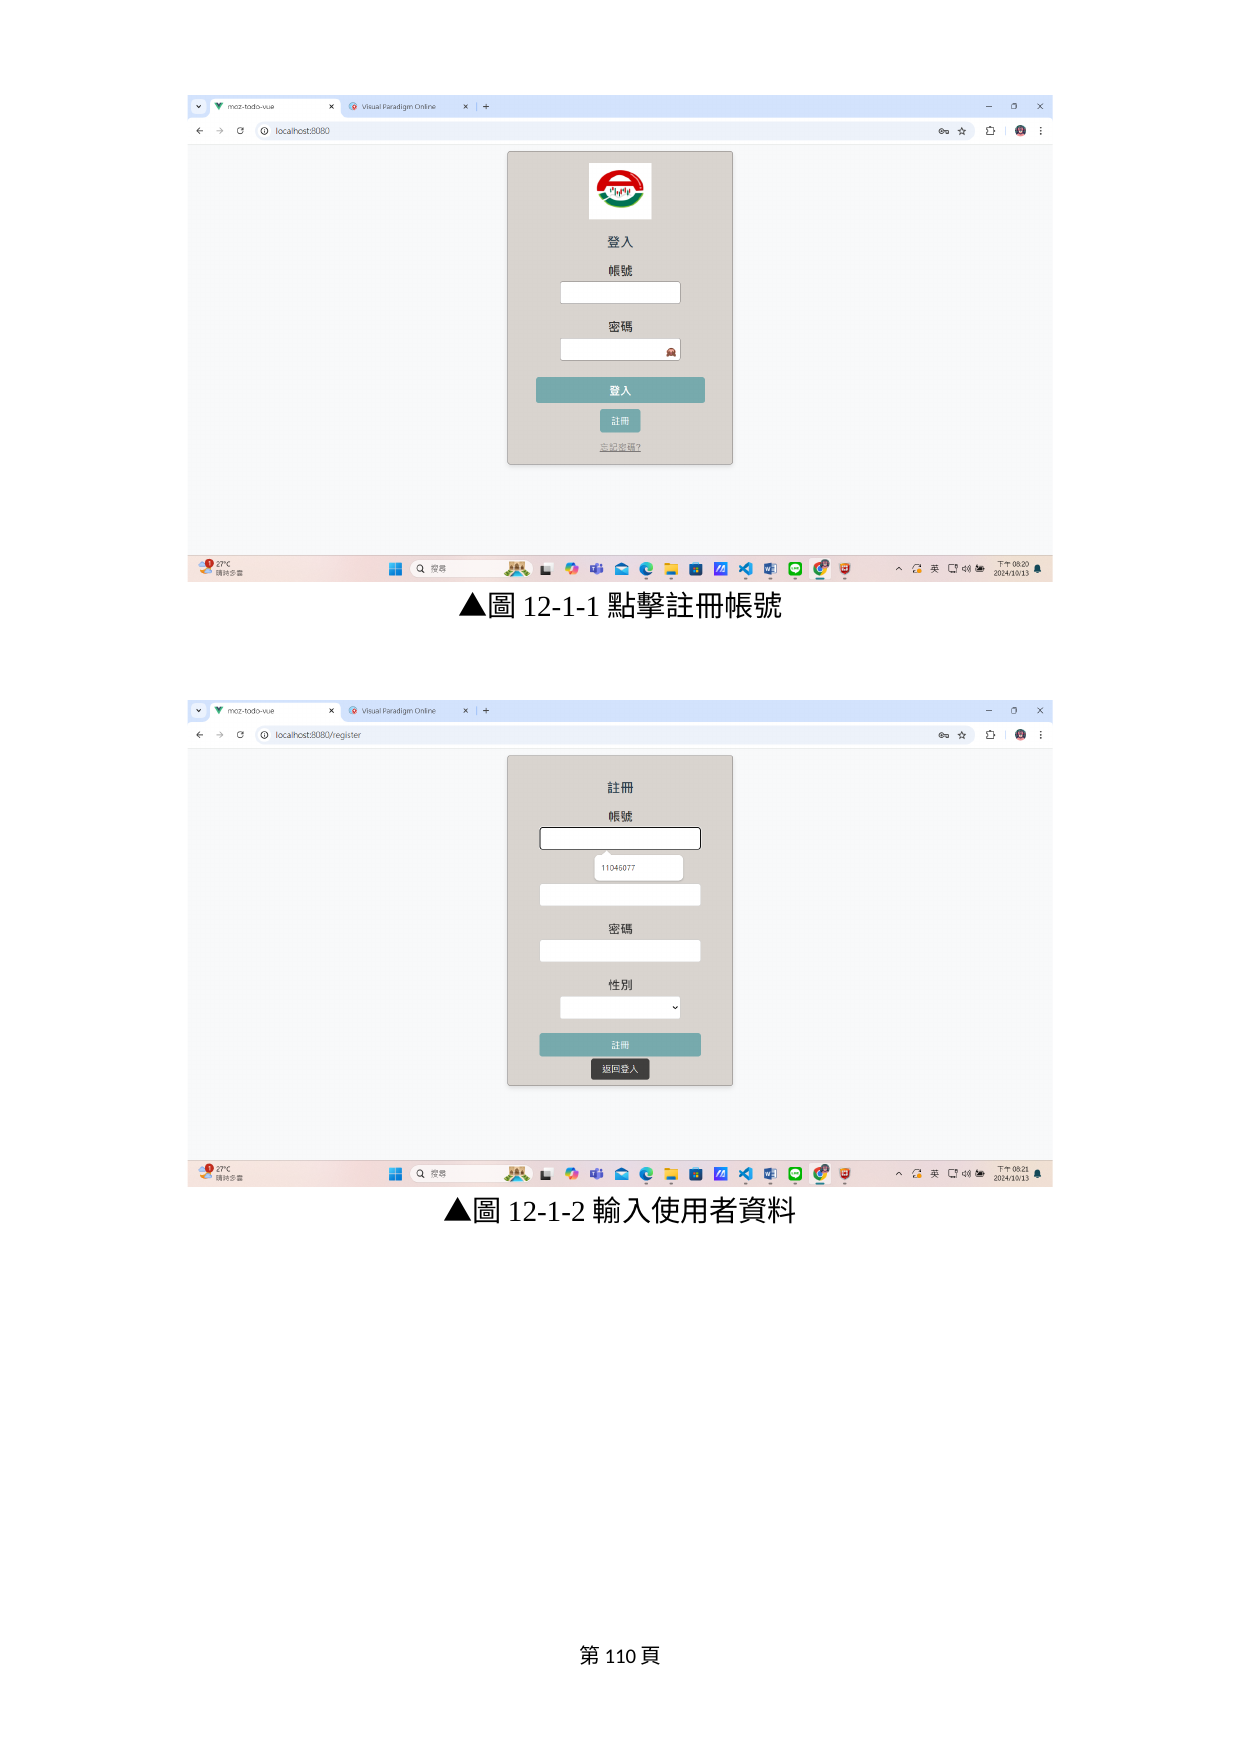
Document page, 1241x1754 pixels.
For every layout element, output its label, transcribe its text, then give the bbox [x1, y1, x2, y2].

picture [187, 700, 1053, 1187]
picture [187, 95, 1053, 582]
text 圖12-1-2 輸入使用者資料 [89, 1187, 1152, 1230]
text 圖12-1-1 點擊註冊帳號 [89, 583, 1152, 625]
